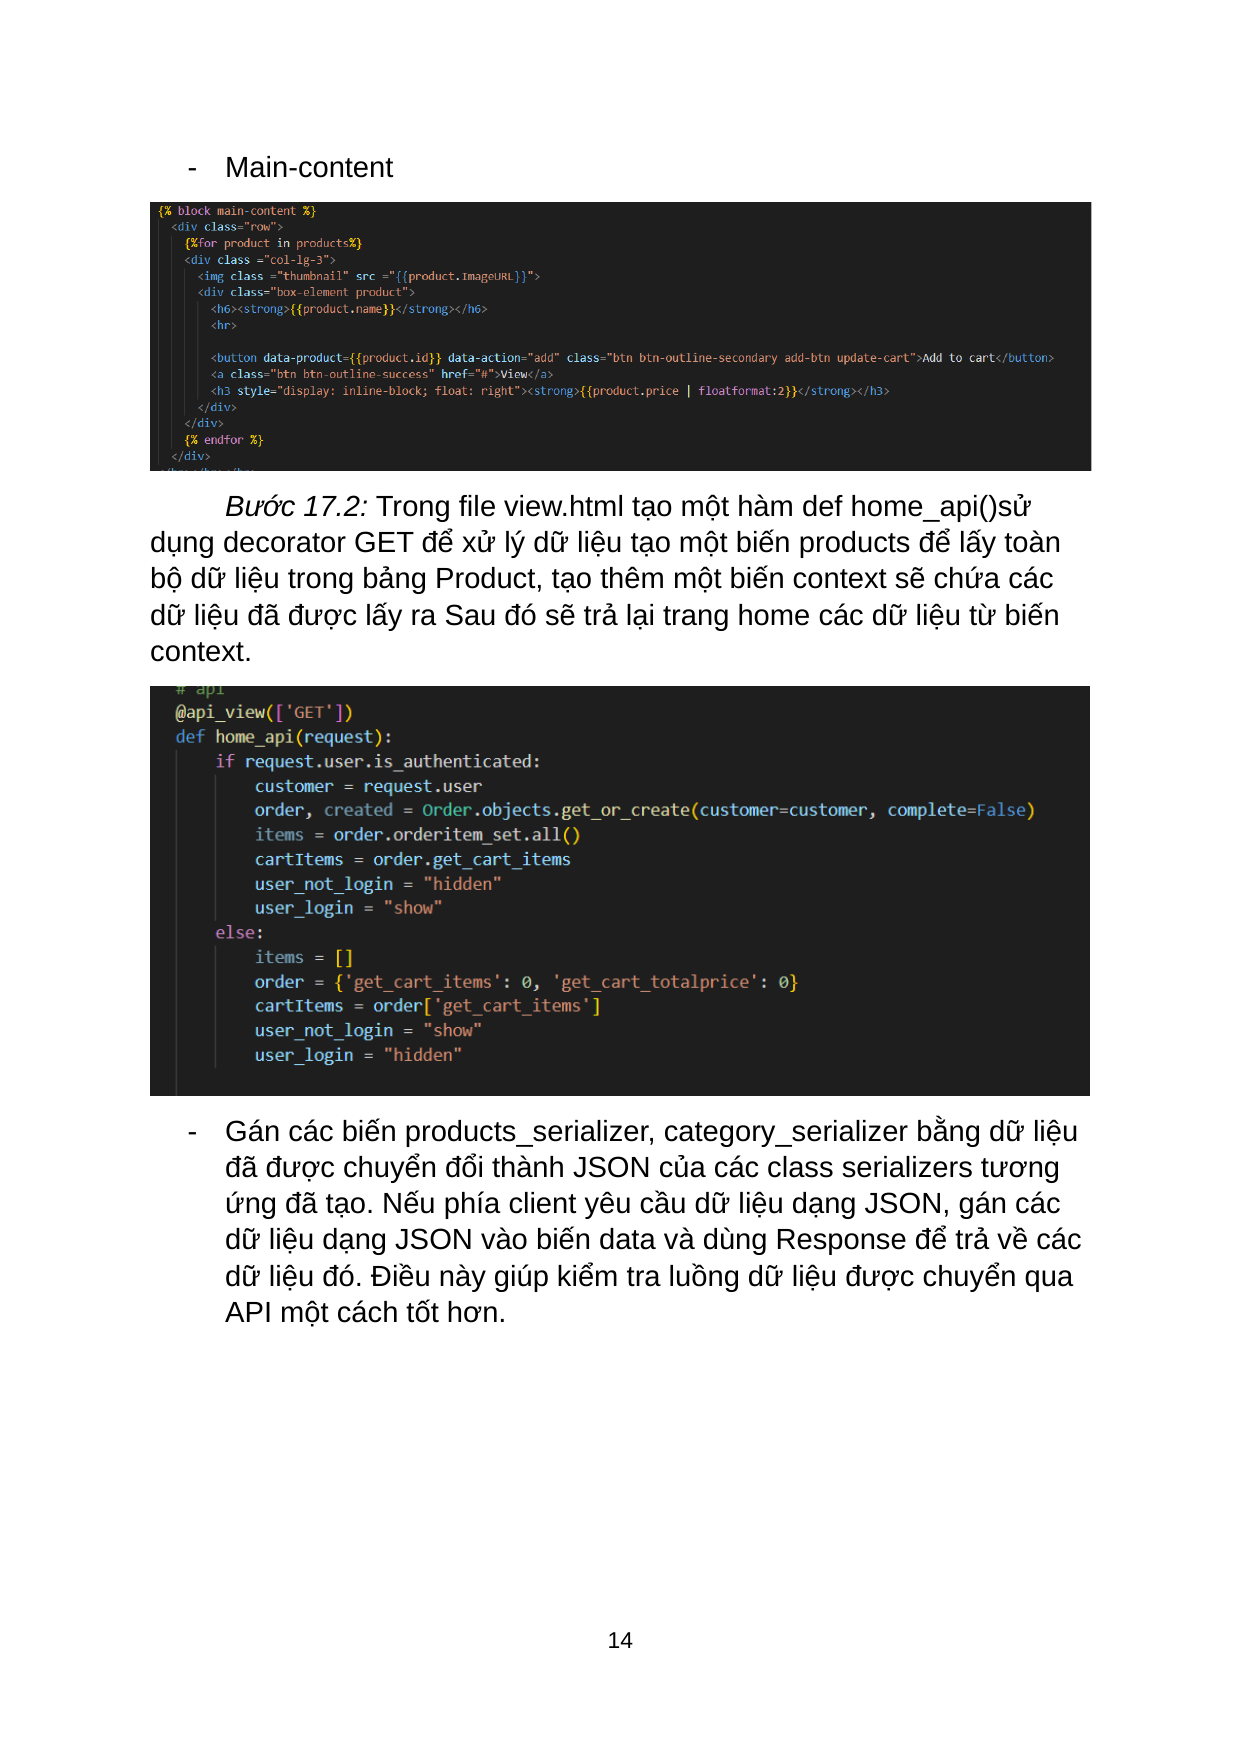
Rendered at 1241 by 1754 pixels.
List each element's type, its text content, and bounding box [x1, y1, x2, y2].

text Bước 17.2: Trong file view.html tạo một hàm def home_api()sử dụng decorator GET để xử lý dữ liệu tạo một biến products để lấy toàn bộ dữ liệu trong bảng Product, tạo thêm một biến context sẽ chứa các dữ liệu đã được lấy ra Sau đó sẽ trả lại trang home các dữ liệu từ biến context. [150, 489, 1090, 667]
picture [150, 202, 1092, 471]
list Main-content [187, 150, 1090, 183]
list Gán các biến products_serializer, category_serializer bằng dữ liệu đã được chuyển đổi thành JSON của các class serializers tương ứng đã tạo. Nếu phía client yêu cầu dữ liệu dạng JSON, gán các dữ liệu dạng JSON vào biến data và dùng Response để trả về các dữ liệu đó. Điều này giúp kiểm tra luồng dữ liệu được chuyển qua API một cách tốt hơn. [187, 1114, 1090, 1328]
picture [150, 686, 1090, 1096]
